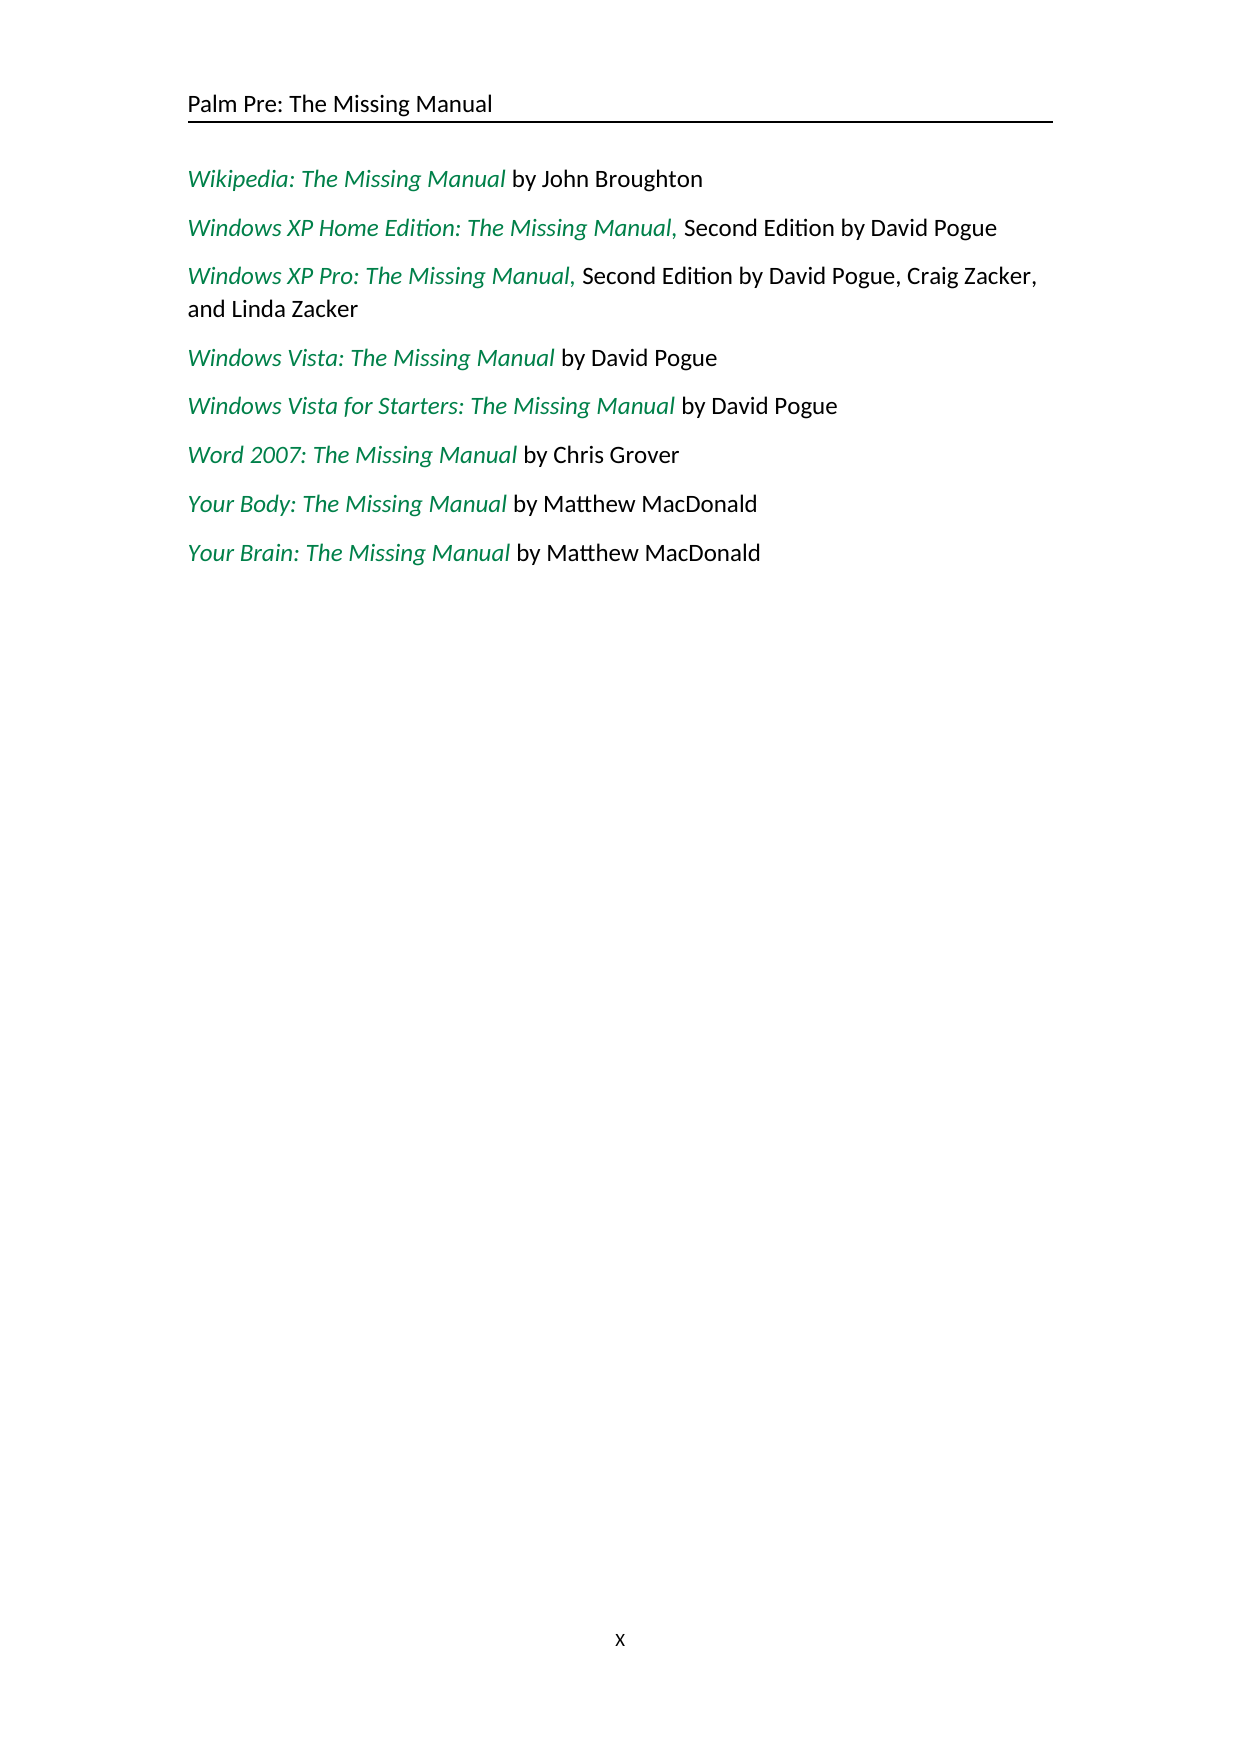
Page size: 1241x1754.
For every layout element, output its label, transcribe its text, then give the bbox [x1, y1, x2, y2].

text Windows XP Pro: The Missing Manual, Second Edition by David Pogue, Craig Zacker, and Linda Zacker [187, 259, 1053, 324]
text Windows Vista: The Missing Manual by David Pogue [187, 341, 1053, 373]
text Wikipedia: The Missing Manual by John Broughton [187, 162, 1053, 194]
text Your Brain: The Missing Manual by Matthew MacDonald [187, 536, 1053, 568]
text Word 2007: The Missing Manual by Chris Grover [187, 438, 1053, 471]
text Windows Vista for Starters: The Missing Manual by David Pogue [187, 389, 1053, 422]
text Windows XP Home Edition: The Missing Manual, Second Edition by David Pogue [187, 211, 1053, 243]
text Your Body: The Missing Manual by Matthew MacDonald [187, 487, 1053, 519]
